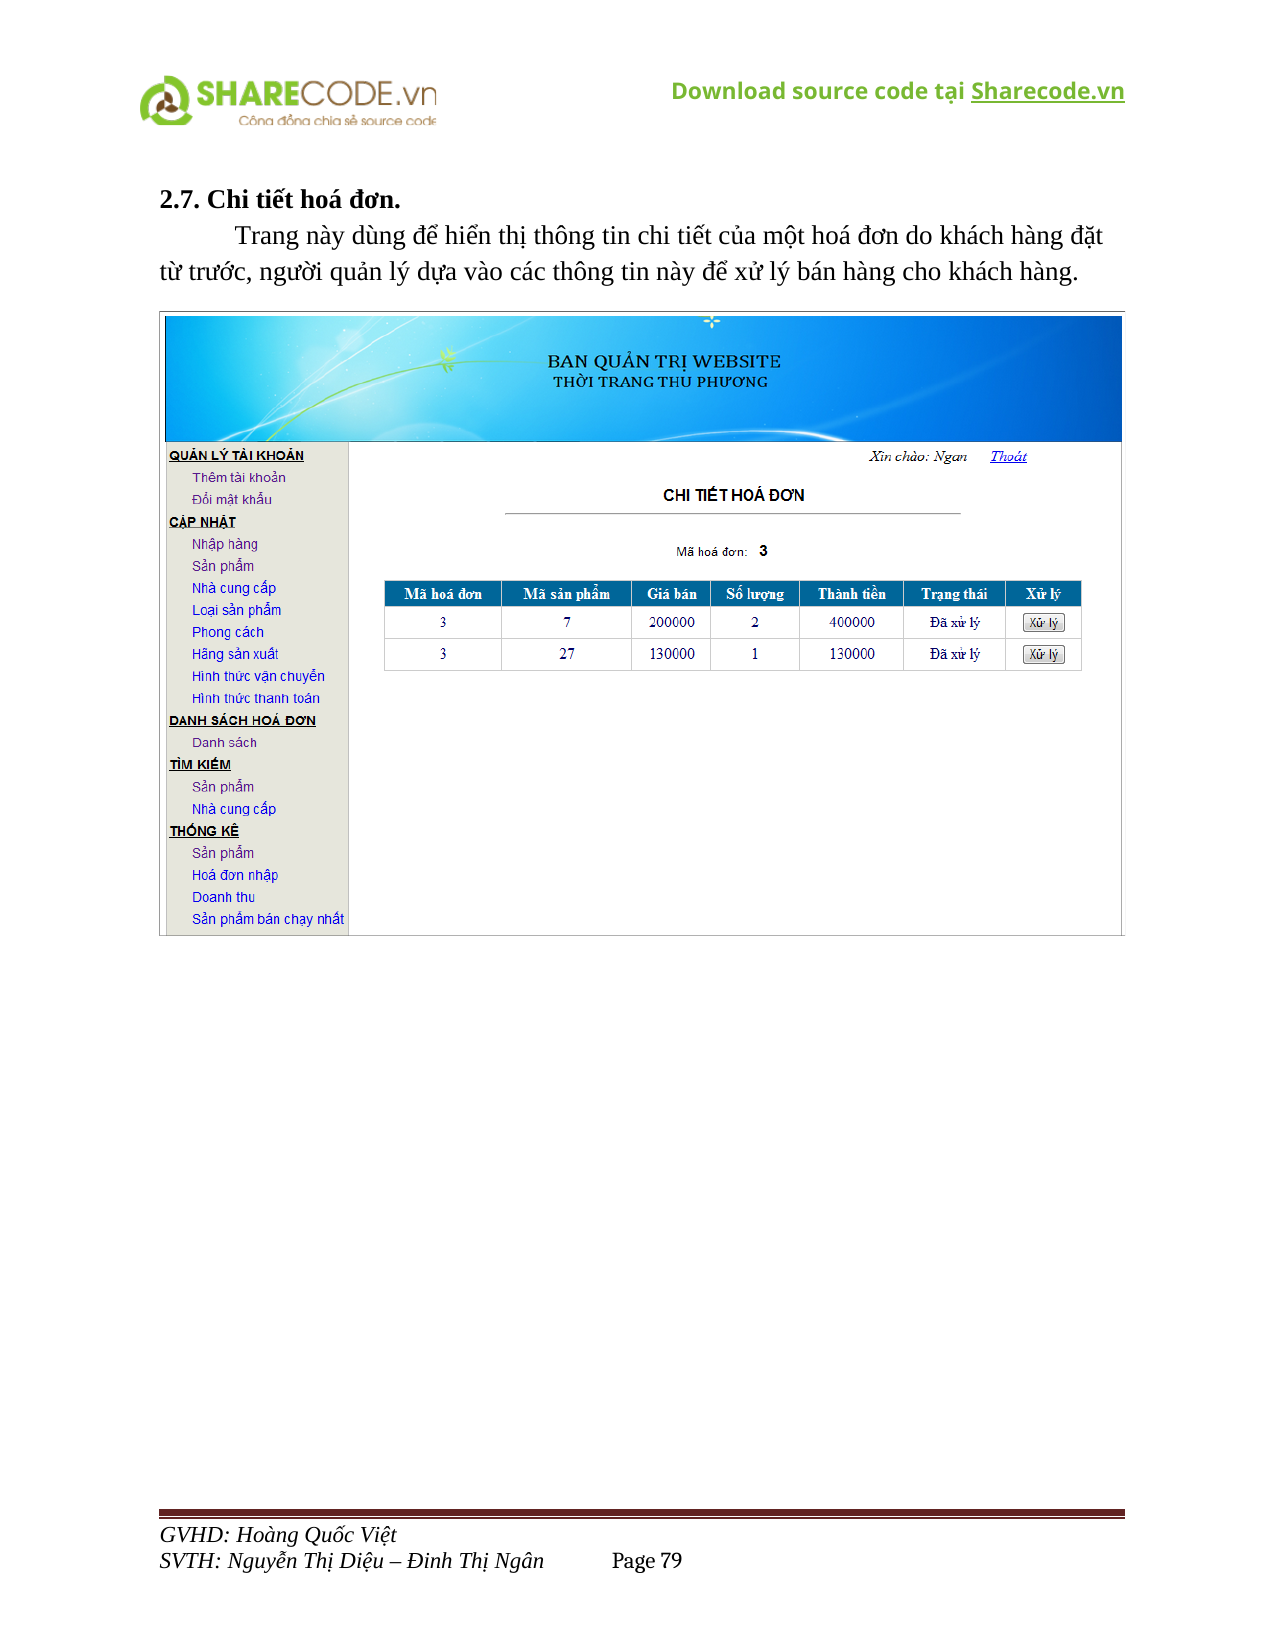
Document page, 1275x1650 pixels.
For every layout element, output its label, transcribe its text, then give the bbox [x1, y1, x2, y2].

subtitle 2.7. Chi tiết hoá đơn. [159, 183, 1125, 214]
picture [139, 75, 437, 126]
picture [159, 311, 1125, 936]
text Trang này dùng để hiển thị thông tin chi tiết của một hoá đơn do khách hàng đặt từ trước, người quản lý dựa vào các thông tin này để xử lý bán hàng cho khách hàng. [159, 219, 1125, 286]
